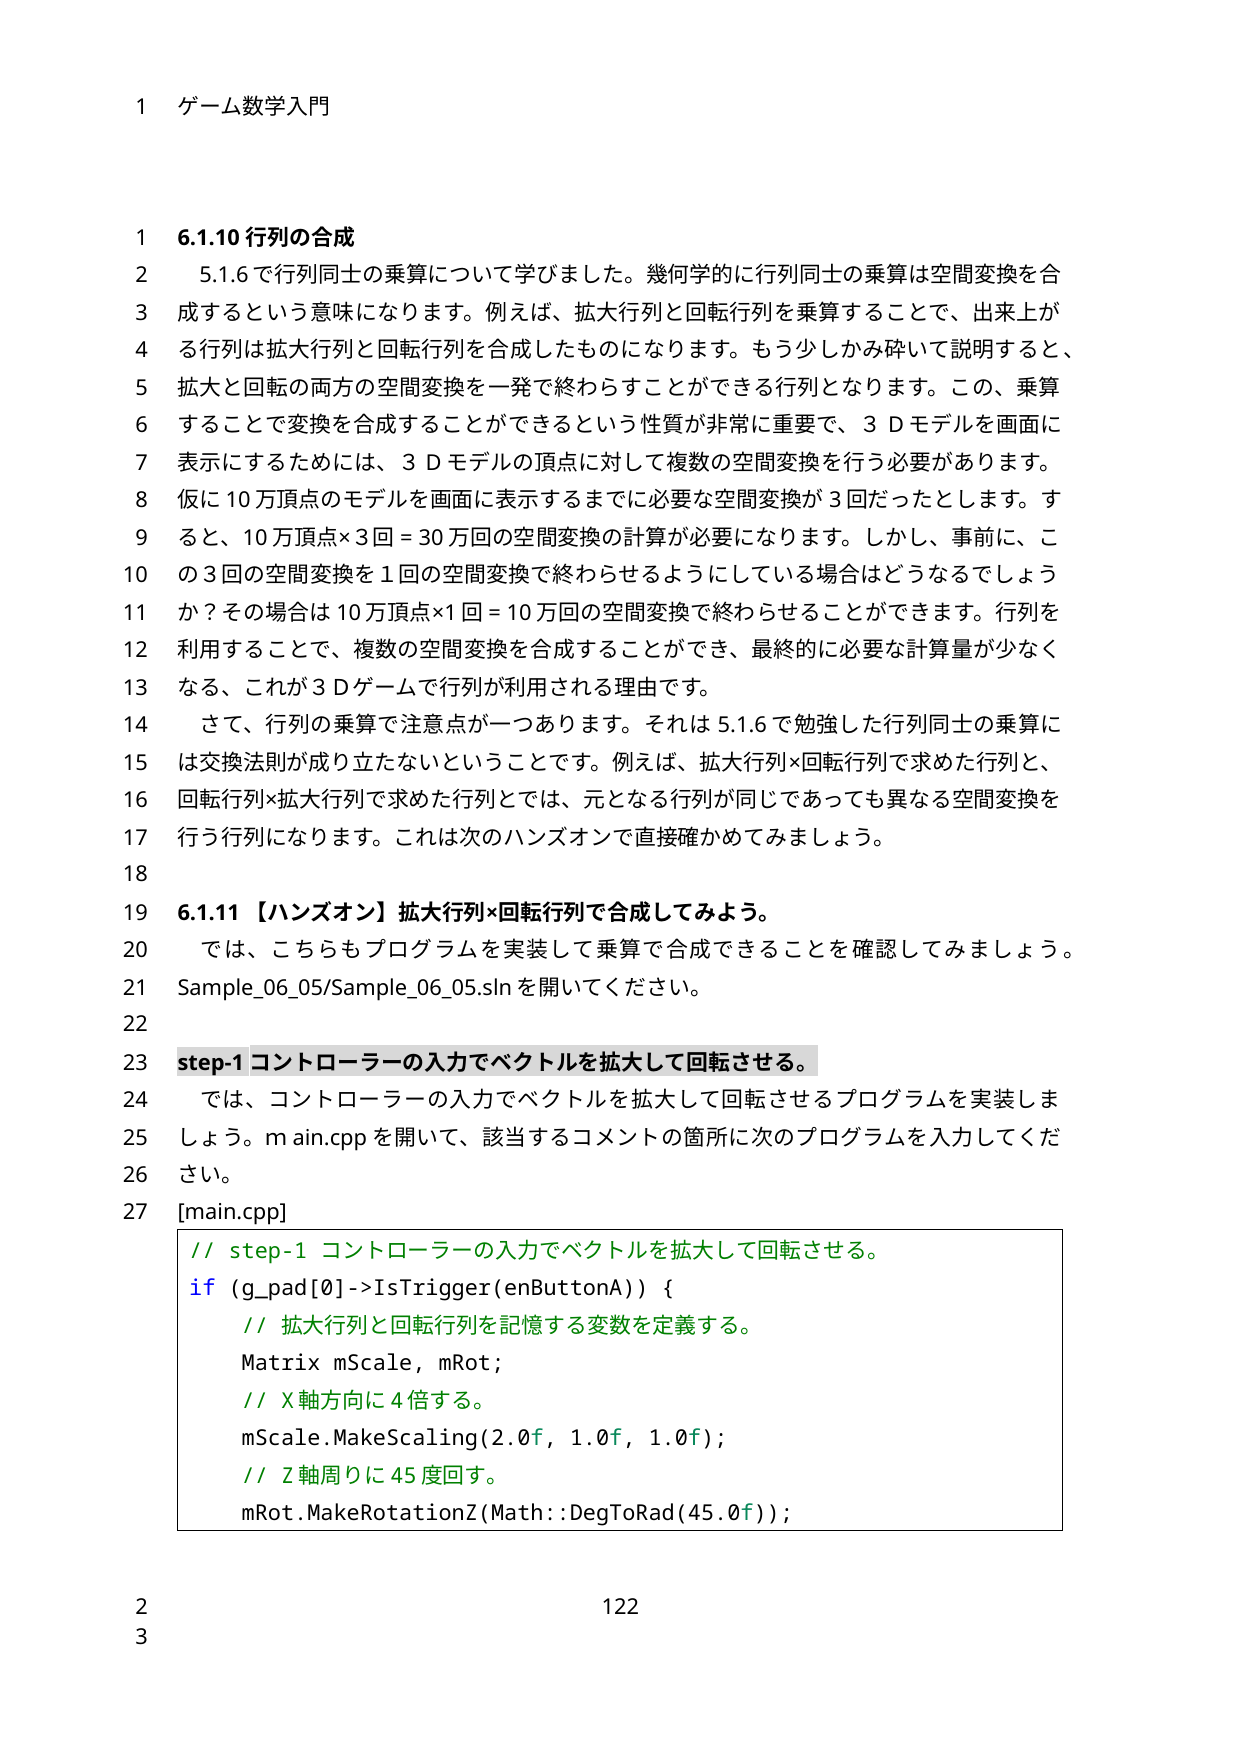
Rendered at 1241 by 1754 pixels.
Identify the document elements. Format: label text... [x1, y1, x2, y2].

text step-1 コントローラーの入力でベクトルを拡大して回転させる。 [177, 1042, 1063, 1079]
subtitle 6.1.11 【ハンズオン】拡大行列×回転行列で合成してみよう。 [177, 892, 1063, 929]
text では、コントローラーの入力でベクトルを拡大して回転させるプログラムを実装しましょう。ｍain.cppを開いて、該当するコメントの箇所に次のプログラムを入力してください。 [177, 1079, 1063, 1192]
subtitle 6.1.10 行列の合成 [177, 217, 1063, 254]
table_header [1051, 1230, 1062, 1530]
text では、こちらもプログラムを実装して乗算で合成できることを確認してみましょう。Sample_06_05/Sample_06_05.slnを開いてください。 [177, 929, 1063, 1004]
text [main.cpp] [177, 1192, 1063, 1229]
text さて、行列の乗算で注意点が一つあります。それは5.1.6で勉強した行列同士の乗算には交換法則が成り立たないということです。例えば、拡大行列×回転行列で求めた行列と、回転行列×拡大行列で求めた行列とでは、元となる行列が同じであっても異なる空間変換を行う行列になります。これは次のハンズオンで直接確かめてみましょう。 [177, 704, 1063, 854]
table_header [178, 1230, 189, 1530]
text 5.1.6で行列同士の乗算について学びました。幾何学的に行列同士の乗算は空間変換を合成するという意味になります。例えば、拡大行列と回転行列を乗算することで、出来上がる行列は拡大行列と回転行列を合成したものになります。もう少しかみ砕いて説明すると、拡大と回転の両方の空間変換を一発で終わらすことができる行列となります。この、乗算することで変換を合成することができるという性質が非常に重要で、３Dモデルを画面に表示にするためには、３Dモデルの頂点に対して複数の空間変換を行う必要があります。仮に10万頂点のモデルを画面に表示するまでに必要な空間変換が3回だったとします。すると、10万頂点×３回 = 30万回の空間変換の計算が必要になります。しかし、事前に、この３回の空間変換を１回の空間変換で終わらせるようにしている場合はどうなるでしょうか？その場合は10万頂点×1回 = 10万回の空間変換で終わらせることができます。行列を利用することで、複数の空間変換を合成することができ、最終的に必要な計算量が少なくなる、これが３Ｄゲームで行列が利用される理由です。 [177, 254, 1063, 704]
